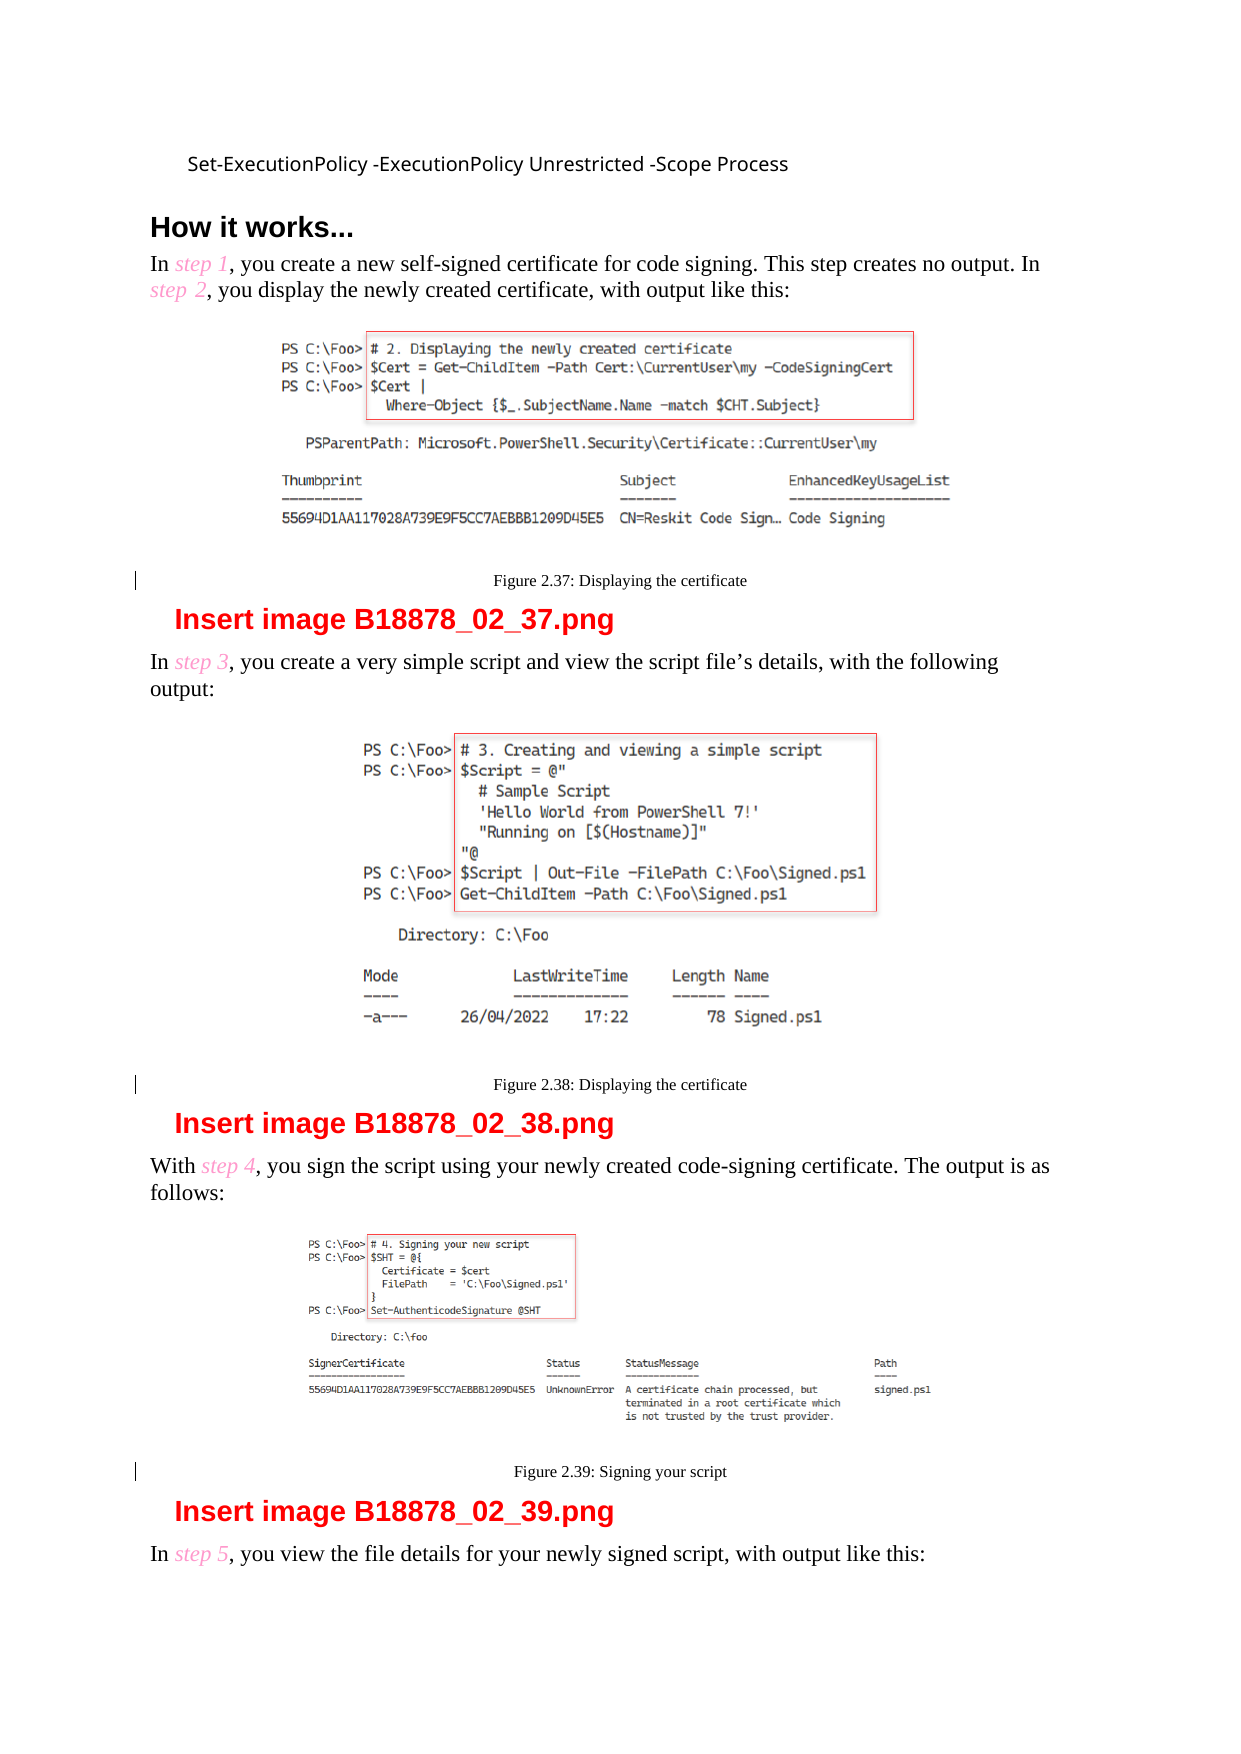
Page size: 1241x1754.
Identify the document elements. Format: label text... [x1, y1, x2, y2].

text Figure 2.39: Signing your script [150, 1462, 1090, 1481]
text Figure 2.38: Displaying the certificate [150, 1075, 1090, 1094]
picture [273, 327, 968, 546]
text Set-ExecutionPolicy -ExecutionPolicy Unrestricted -Scope Process [187, 150, 1090, 177]
text In step 1, you create a new self-signed certificate for code signing. This step creates no output. In step 2, you display the newly created certificate, with output like this: [150, 250, 1090, 303]
list With step 4, you sign the script using your newly created code-signing certificate. The output is as follows: [150, 1152, 1053, 1205]
text Insert image B18878_02_38.png [150, 1106, 1090, 1140]
subtitle How it works... [150, 210, 1090, 244]
text Figure 2.37: Displaying the certificate [150, 571, 1090, 590]
list In step 3, you create a very simple script and view the script file’s details, with the following output: [150, 648, 1053, 701]
text Insert image B18878_02_37.png [150, 602, 1090, 636]
text Insert image B18878_02_39.png [150, 1493, 1090, 1527]
picture [298, 1230, 942, 1437]
picture [346, 726, 899, 1050]
list In step 5, you view the file details for your newly signed script, with output like this: [150, 1539, 1053, 1566]
